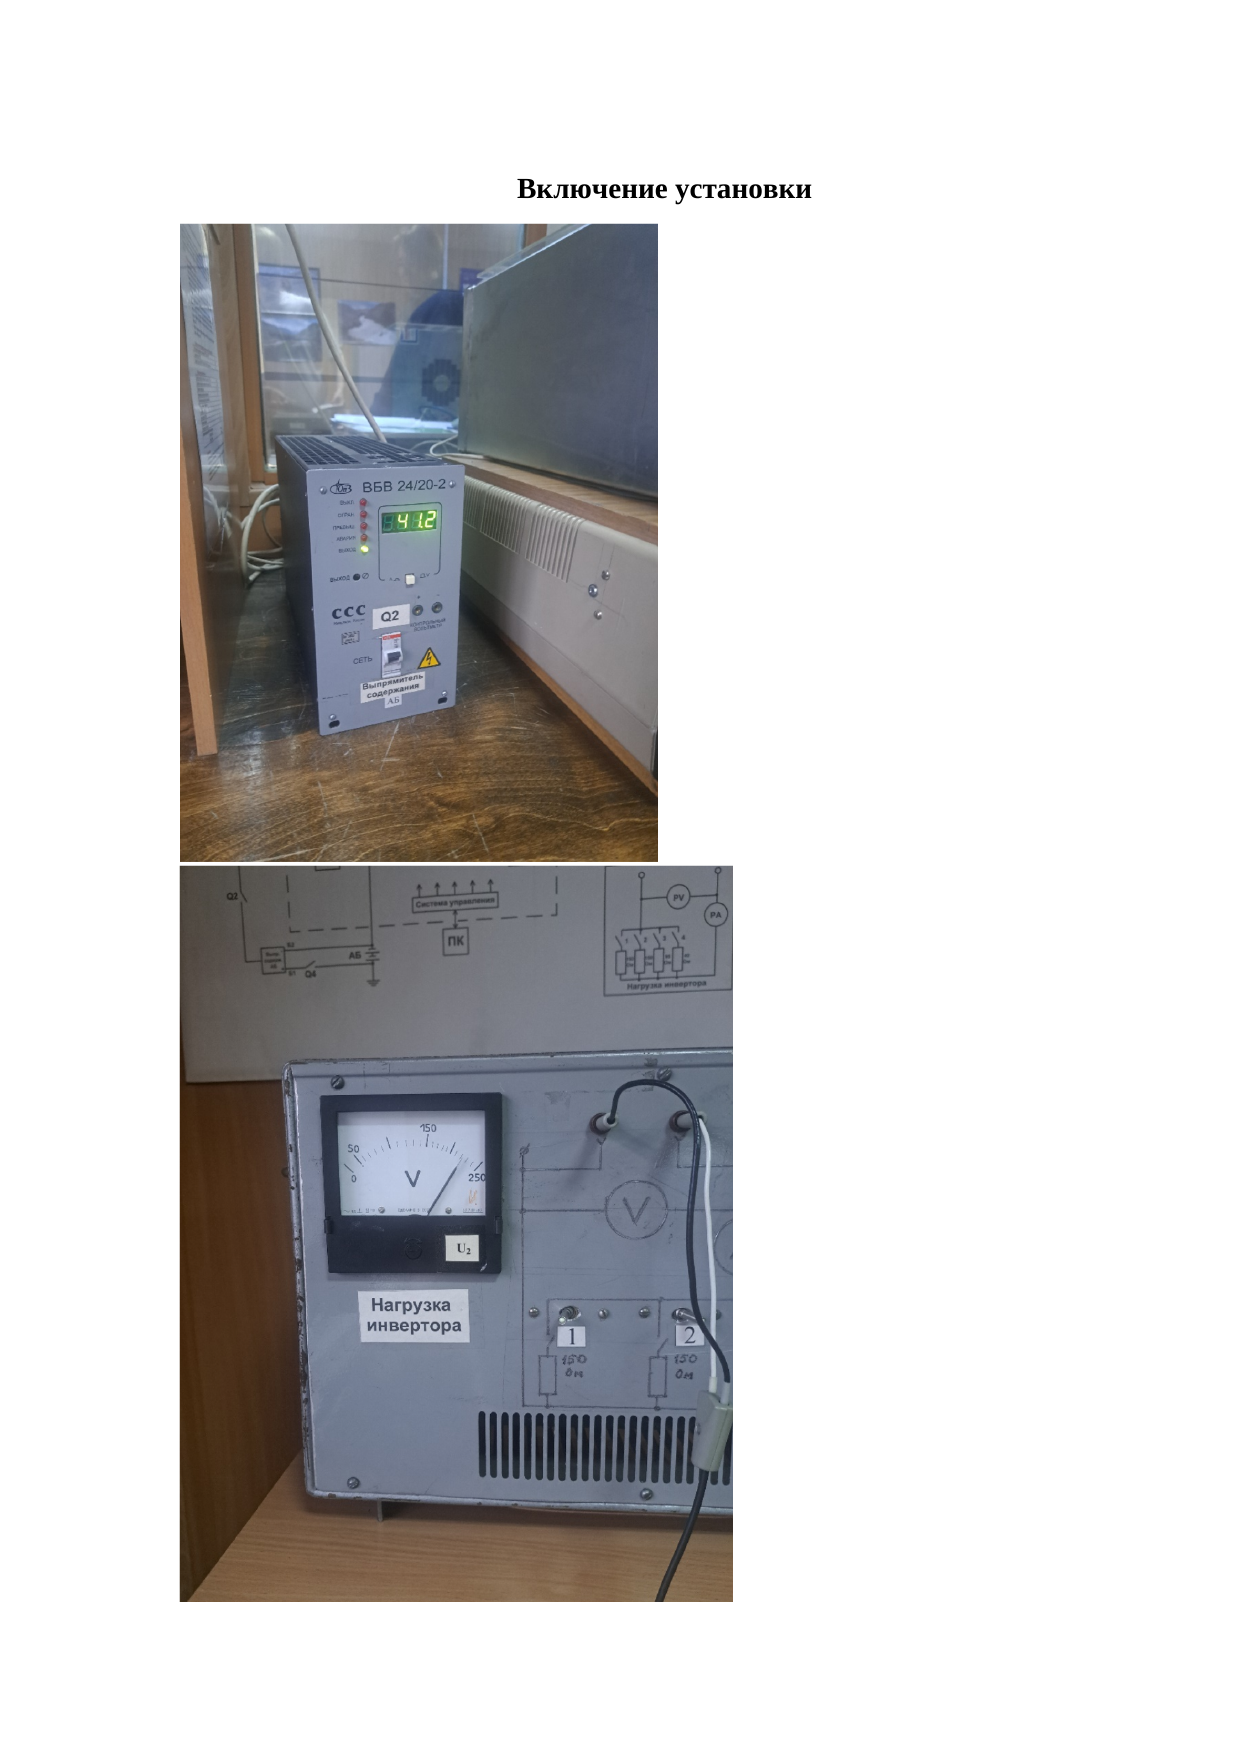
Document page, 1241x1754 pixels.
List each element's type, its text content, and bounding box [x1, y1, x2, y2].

picture [180, 866, 733, 1601]
picture [180, 224, 658, 861]
text Включение установки [177, 171, 1152, 204]
